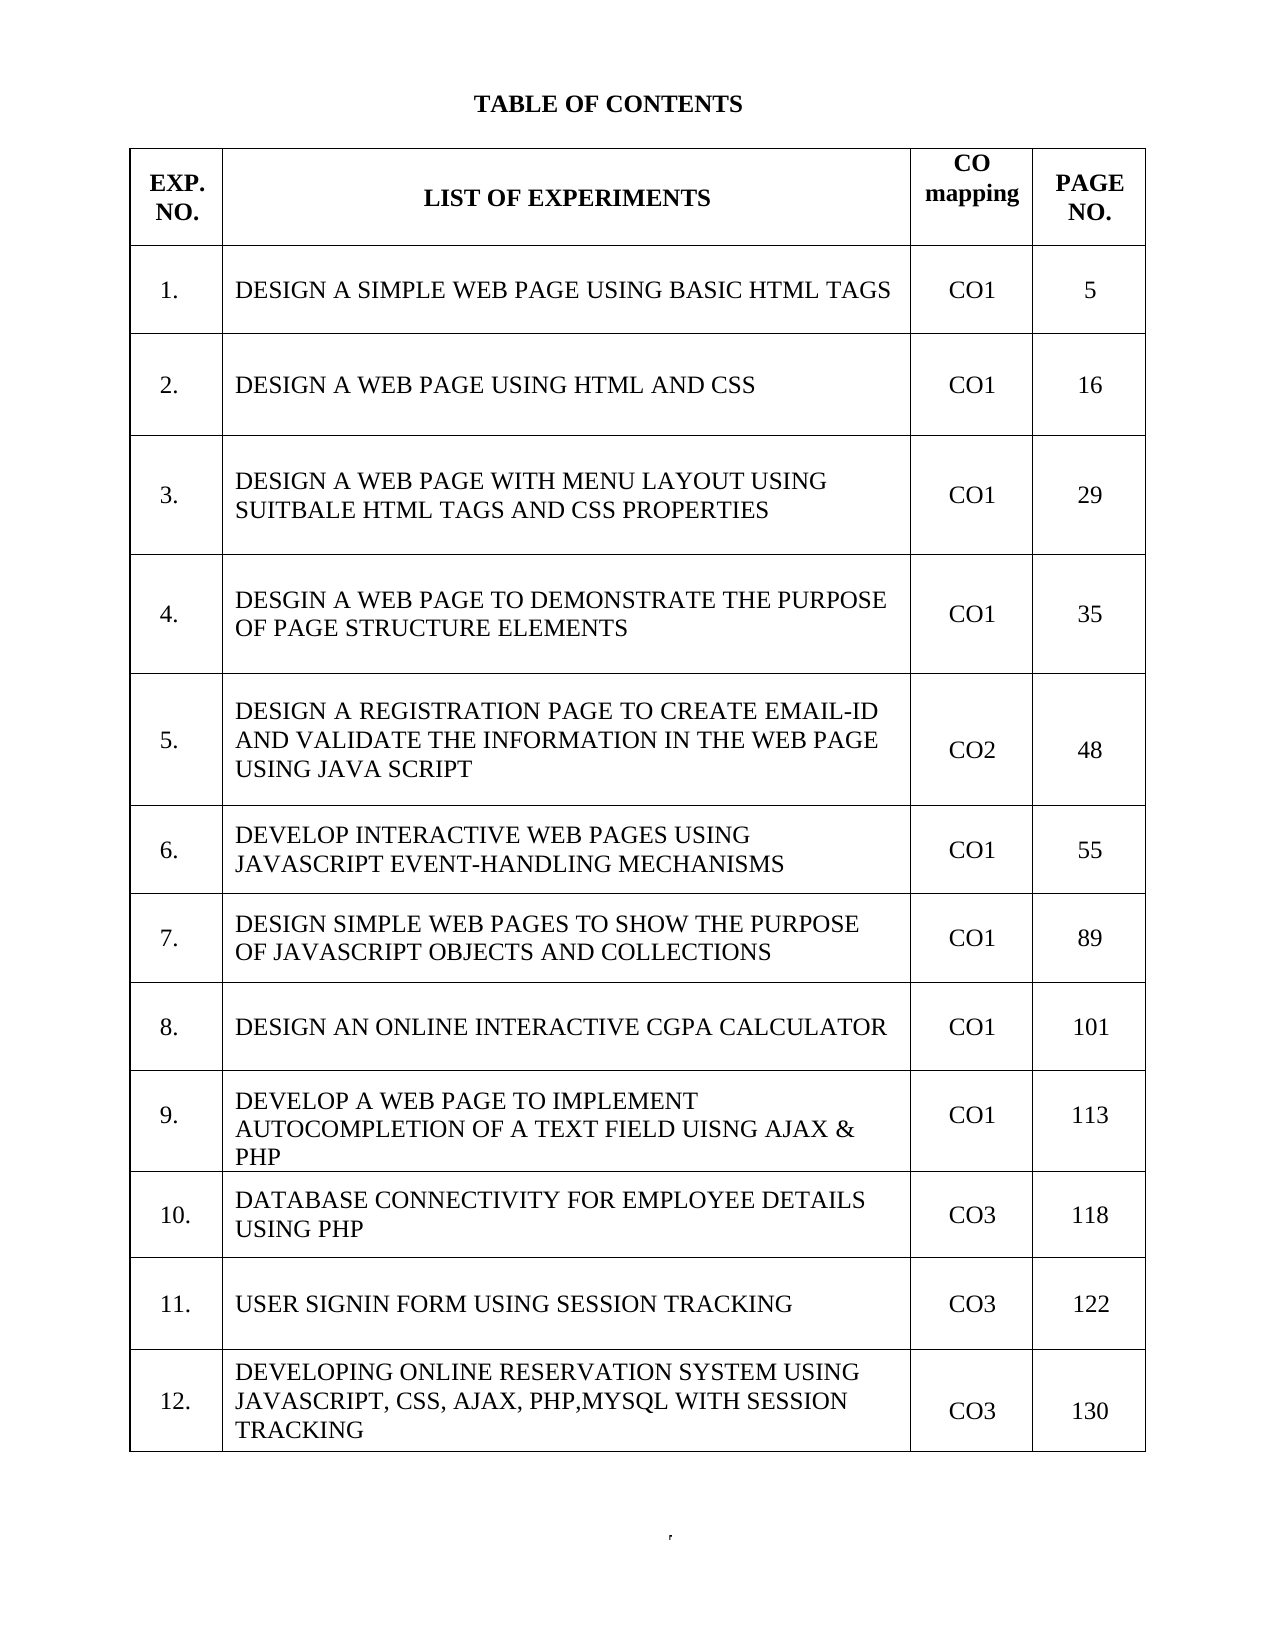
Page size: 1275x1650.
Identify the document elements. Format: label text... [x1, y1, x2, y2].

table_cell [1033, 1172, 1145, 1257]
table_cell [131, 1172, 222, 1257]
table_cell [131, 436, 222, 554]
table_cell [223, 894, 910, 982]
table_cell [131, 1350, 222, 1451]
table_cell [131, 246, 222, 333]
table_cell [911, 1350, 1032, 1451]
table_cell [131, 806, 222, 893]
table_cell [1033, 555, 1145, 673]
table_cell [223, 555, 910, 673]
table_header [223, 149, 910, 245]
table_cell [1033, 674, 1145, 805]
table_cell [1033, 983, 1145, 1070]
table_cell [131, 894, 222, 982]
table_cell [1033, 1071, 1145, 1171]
subtitle TABLE OF CONTENTS [109, 89, 1107, 118]
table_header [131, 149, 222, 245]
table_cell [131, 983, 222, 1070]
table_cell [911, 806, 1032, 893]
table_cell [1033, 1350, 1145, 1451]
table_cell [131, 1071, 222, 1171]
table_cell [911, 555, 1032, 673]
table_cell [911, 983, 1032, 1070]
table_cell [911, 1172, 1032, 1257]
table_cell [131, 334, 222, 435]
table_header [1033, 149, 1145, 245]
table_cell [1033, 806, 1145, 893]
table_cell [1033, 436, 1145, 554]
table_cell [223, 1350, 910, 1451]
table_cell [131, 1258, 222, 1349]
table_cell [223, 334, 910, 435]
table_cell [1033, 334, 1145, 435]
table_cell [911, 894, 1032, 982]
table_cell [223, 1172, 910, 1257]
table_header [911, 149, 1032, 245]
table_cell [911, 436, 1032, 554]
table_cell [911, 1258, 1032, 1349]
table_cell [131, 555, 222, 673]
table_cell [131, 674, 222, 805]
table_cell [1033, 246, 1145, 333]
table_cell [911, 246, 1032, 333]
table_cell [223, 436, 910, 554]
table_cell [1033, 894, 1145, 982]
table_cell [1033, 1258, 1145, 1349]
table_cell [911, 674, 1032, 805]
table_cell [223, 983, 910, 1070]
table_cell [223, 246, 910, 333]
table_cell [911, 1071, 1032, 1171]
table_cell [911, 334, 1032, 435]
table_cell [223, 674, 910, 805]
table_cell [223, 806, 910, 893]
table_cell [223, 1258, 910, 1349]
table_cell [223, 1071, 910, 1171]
